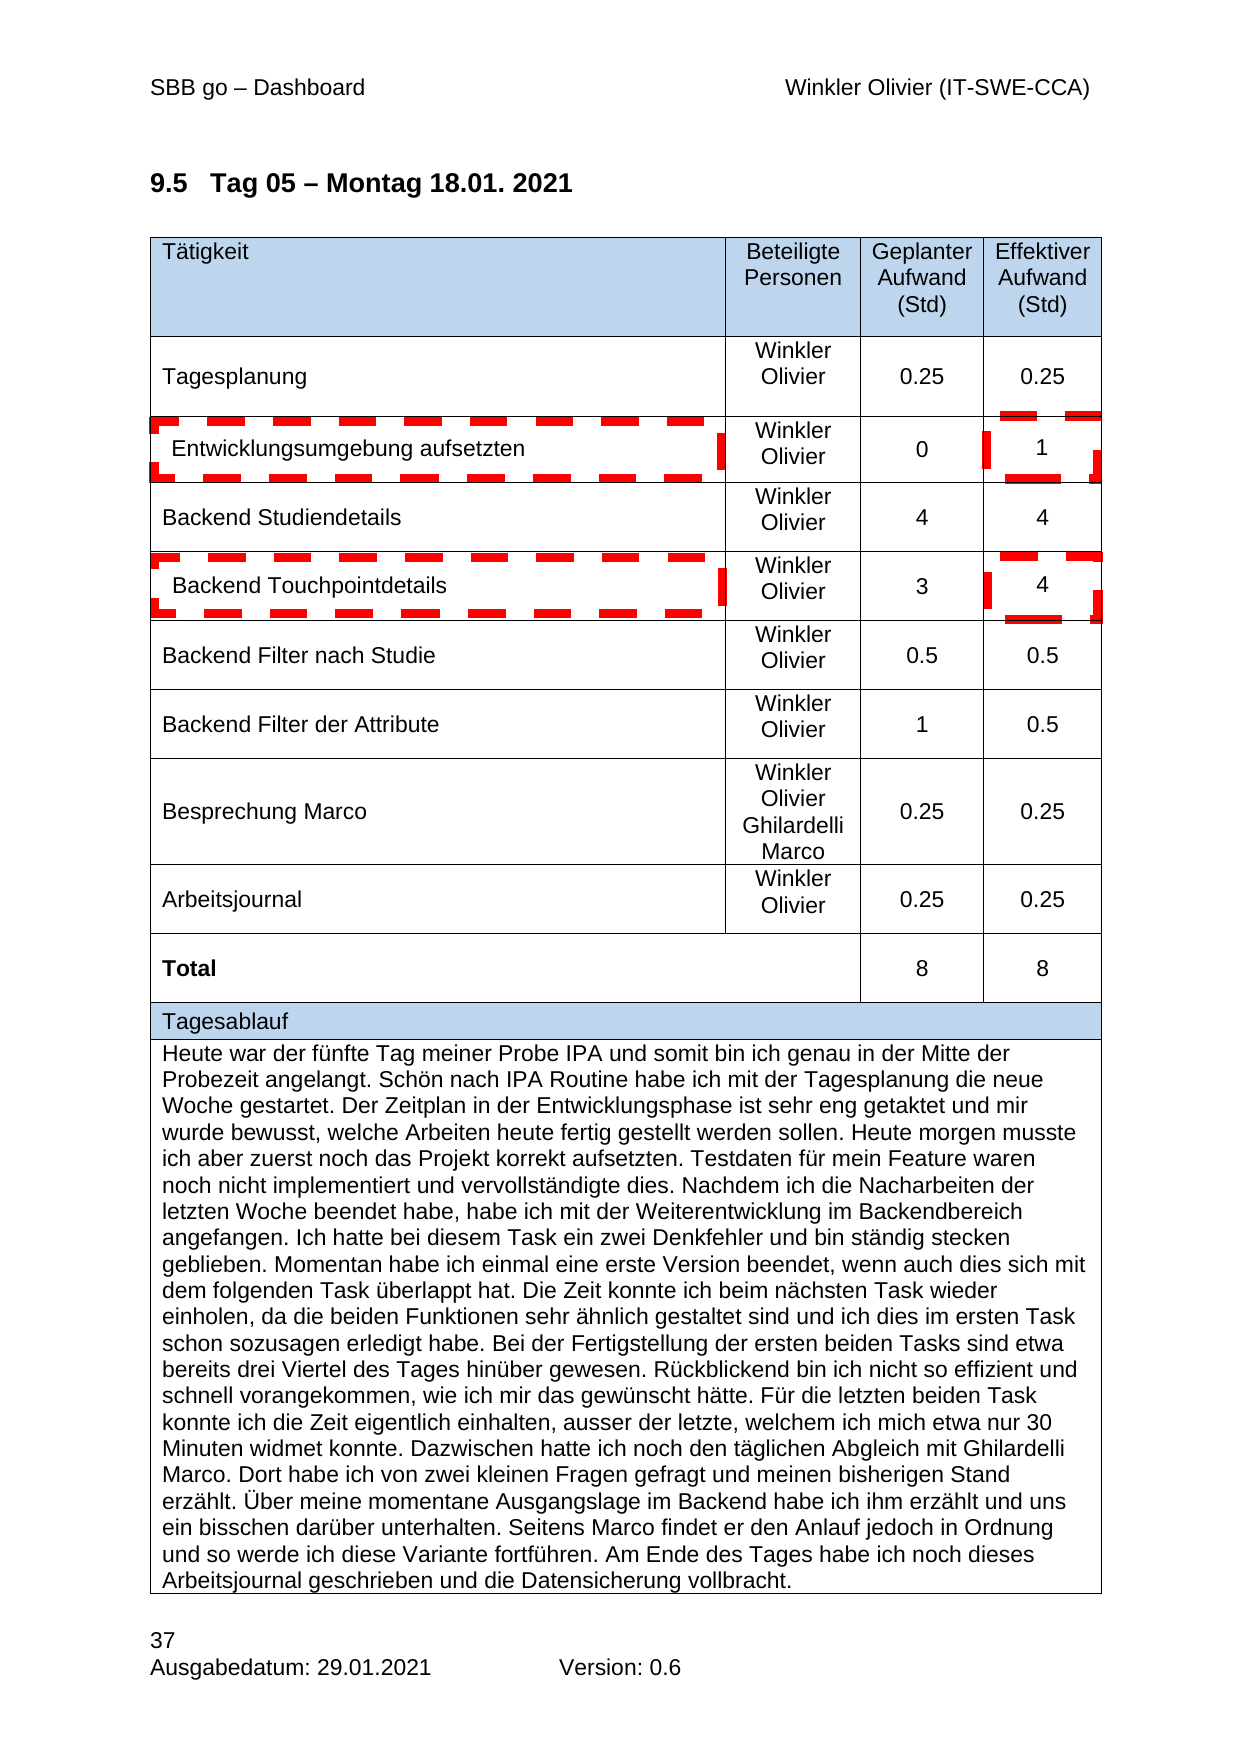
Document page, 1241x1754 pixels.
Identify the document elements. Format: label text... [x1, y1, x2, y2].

subtitle Tag 05 – Montag 18.01. 2021 [150, 167, 1090, 198]
table_cell Backend Studiendetails [151, 483, 725, 551]
table_cell Arbeitsjournal [151, 865, 725, 933]
table_cell 0.5 [984, 621, 1101, 689]
table_header Effektiver Aufwand (Std) [984, 238, 1101, 336]
table_cell Winkler Olivier [726, 552, 860, 620]
table_cell 0.25 [861, 759, 983, 864]
table_cell [151, 417, 725, 482]
table_cell [984, 552, 1101, 620]
table_cell Besprechung Marco [151, 759, 725, 864]
table_cell 4 [984, 483, 1101, 551]
table_cell 0.25 [984, 759, 1101, 864]
table_cell 8 [861, 934, 983, 1002]
table_cell Backend Filter der Attribute [151, 690, 725, 758]
table_cell Winkler Olivier [726, 690, 860, 758]
table_cell 1 [861, 690, 983, 758]
table_cell Winkler Olivier [726, 865, 860, 933]
table_cell Winkler Olivier [726, 483, 860, 551]
table_cell 0.5 [984, 690, 1101, 758]
table_cell 3 [861, 552, 983, 620]
table_cell Winkler Olivier [726, 417, 860, 482]
table_header Beteiligte Personen [726, 238, 860, 336]
table_cell 0.25 [861, 337, 983, 416]
table_cell 0.25 [984, 337, 1101, 416]
table_cell Winkler Olivier [726, 337, 860, 416]
table_cell 0.25 [984, 865, 1101, 933]
table_cell 0.25 [861, 865, 983, 933]
table_cell 4 [861, 483, 983, 551]
table_header Tätigkeit [151, 238, 725, 336]
table_cell 8 [984, 934, 1101, 1002]
table_cell [984, 417, 1101, 482]
table_cell Winkler Olivier [726, 621, 860, 689]
table_cell Backend Filter nach Studie [151, 621, 725, 689]
table_cell 0.5 [861, 621, 983, 689]
table_cell 0 [861, 417, 983, 482]
table_cell Tagesplanung [151, 337, 725, 416]
table_cell [151, 552, 725, 620]
table_cell Tagesablauf [151, 1003, 1101, 1039]
table_cell Winkler Olivier Ghilardelli Marco [726, 759, 860, 864]
table_cell Heute war der fünfte Tag meiner Probe IPA und somit bin ich genau in der Mitte der Probezeit angelangt. Schön nach IPA Routine habe ich mit der Tagesplanung die neue Woche gestartet. Der Zeitplan in der Entwicklungsphase ist sehr eng getaktet und mir wurde bewusst, welche Arbeiten heute fertig gestellt werden sollen. Heute morgen musste ich aber zuerst noch das Projekt korrekt aufsetzten. Testdaten für mein Feature waren noch nicht implementiert und vervollständigte dies. Nachdem ich die Nacharbeiten der letzten Woche beendet habe, habe ich mit der Weiterentwicklung im Backendbereich angefangen. Ich hatte bei diesem Task ein zwei Denkfehler und bin ständig stecken geblieben. Momentan habe ich einmal eine erste Version beendet, wenn auch dies sich mit dem folgenden Task überlappt hat. Die Zeit konnte ich beim nächsten Task wieder einholen, da die beiden Funktionen sehr ähnlich gestaltet sind und ich dies im ersten Task schon sozusagen erledigt habe. Bei der Fertigstellung der ersten beiden Tasks sind etwa bereits drei Viertel des Tages hinüber gewesen. Rückblickend bin ich nicht so effizient und schnell vorangekommen, wie ich mir das gewünscht hätte. Für die letzten beiden Task konnte ich die Zeit eigentlich einhalten, ausser der letzte, welchem ich mich etwa nur 30 Minuten widmet konnte. Dazwischen hatte ich noch den täglichen Abgleich mit Ghilardelli Marco. Dort habe ich von zwei kleinen Fragen gefragt und meinen bisherigen Stand erzählt. Über meine momentane Ausgangslage im Backend habe ich ihm erzählt und uns ein bisschen darüber unterhalten. Seitens Marco findet er den Anlauf jedoch in Ordnung und so werde ich diese Variante fortführen. Am Ende des Tages habe ich noch dieses Arbeitsjournal geschrieben und die Datensicherung vollbracht. [151, 1040, 1101, 1593]
table_cell Total [151, 934, 860, 1002]
table_header Geplanter Aufwand (Std) [861, 238, 983, 336]
